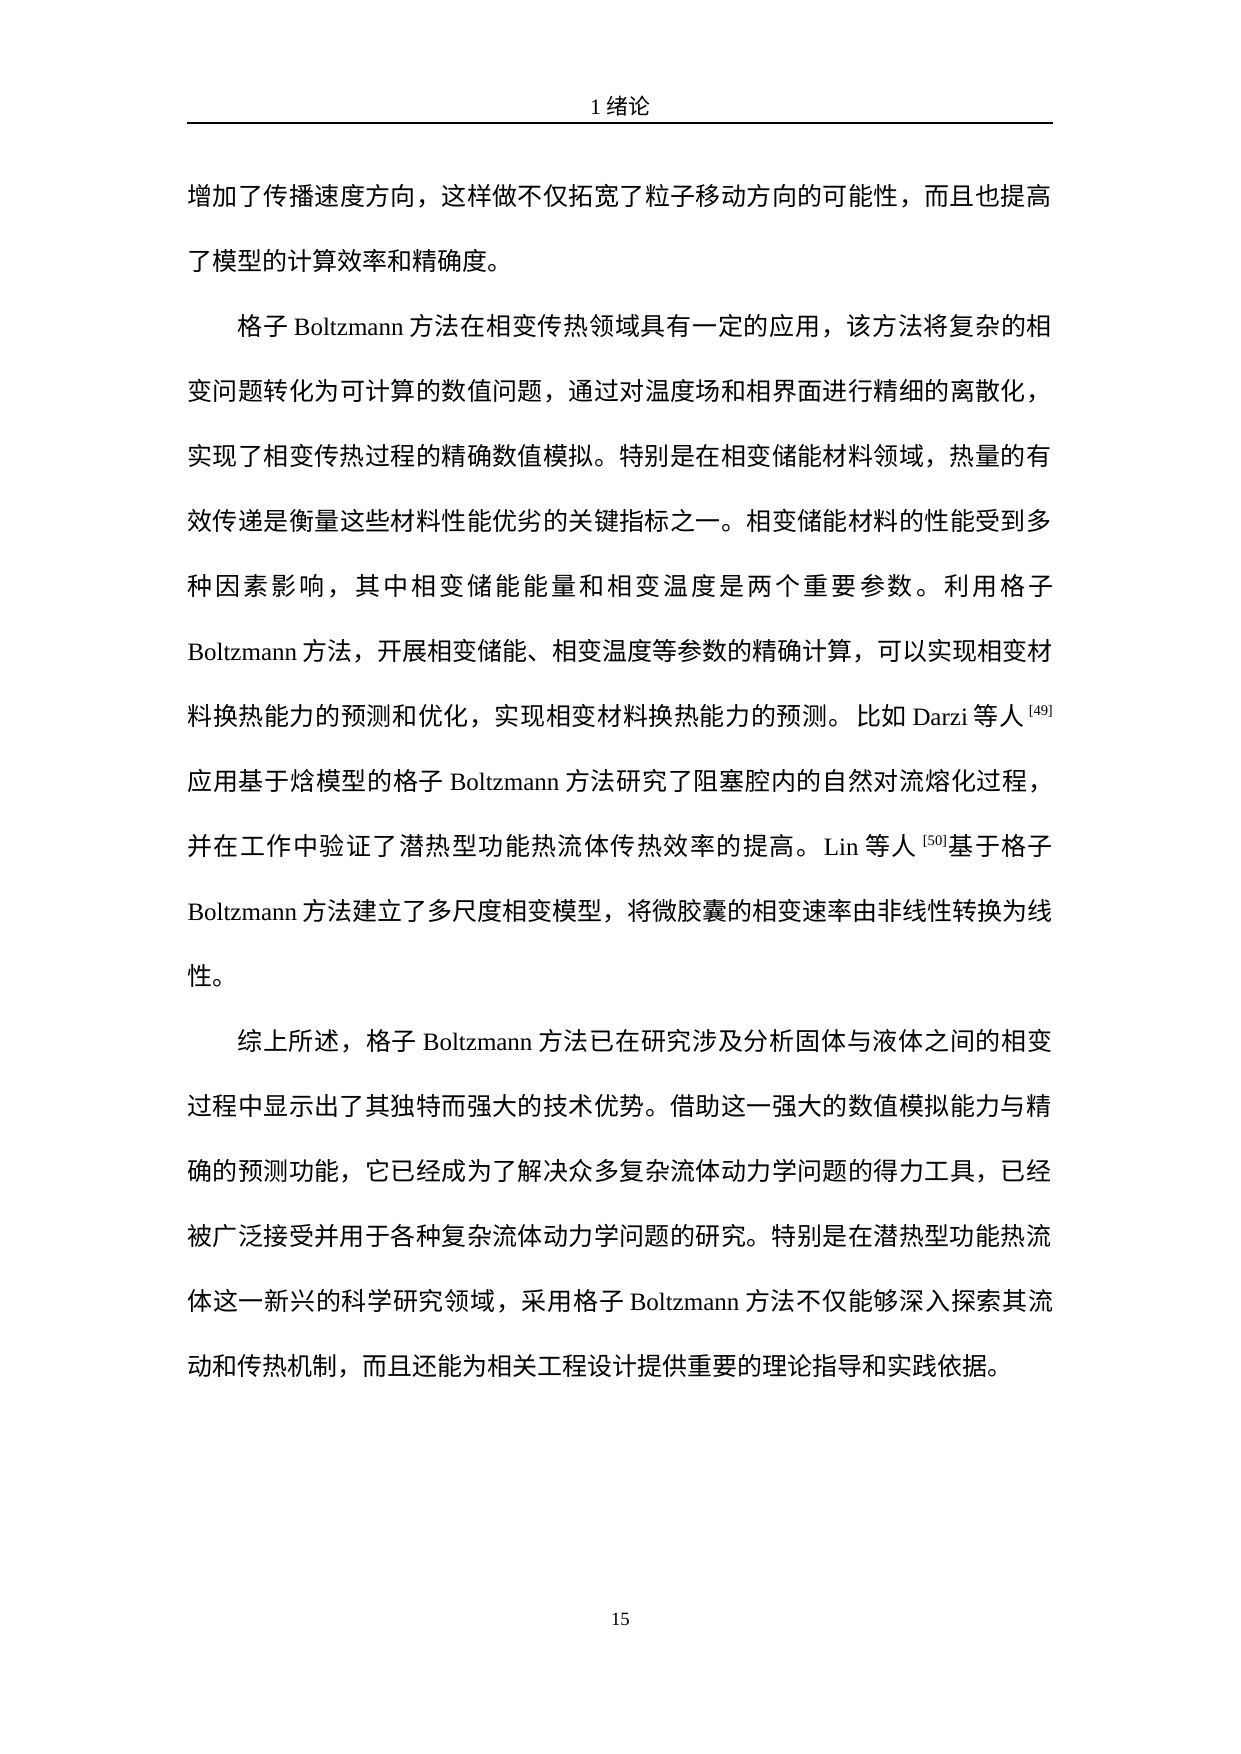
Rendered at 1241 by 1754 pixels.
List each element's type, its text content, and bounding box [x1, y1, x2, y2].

text 格子Boltzmann方法在相变传热领域具有一定的应用，该方法将复杂的相变问题转化为可计算的数值问题，通过对温度场和相界面进行精细的离散化，实现了相变传热过程的精确数值模拟。特别是在相变储能材料领域，热量的有效传递是衡量这些材料性能优劣的关键指标之一。相变储能材料的性能受到多种因素影响，其中相变储能能量和相变温度是两个重要参数。利用格子Boltzmann方法，开展相变储能、相变温度等参数的精确计算，可以实现相变材料换热能力的预测和优化，实现相变材料换热能力的预测。比如Darzi等人 [49]应用基于焓模型的格子Boltzmann方法研究了阻塞腔内的自然对流熔化过程，并在工作中验证了潜热型功能热流体传热效率的提高。Lin等人 [50]基于格子Boltzmann方法建立了多尺度相变模型，将微胶囊的相变速率由非线性转换为线性。 [187, 292, 1053, 1007]
text 综上所述，格子Boltzmann方法已在研究涉及分析固体与液体之间的相变过程中显示出了其独特而强大的技术优势。借助这一强大的数值模拟能力与精确的预测功能，它已经成为了解决众多复杂流体动力学问题的得力工具，已经被广泛接受并用于各种复杂流体动力学问题的研究。特别是在潜热型功能热流体这一新兴的科学研究领域，采用格子Boltzmann方法不仅能够深入探索其流动和传热机制，而且还能为相关工程设计提供重要的理论指导和实践依据。 [187, 1007, 1053, 1397]
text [187, 162, 1053, 292]
